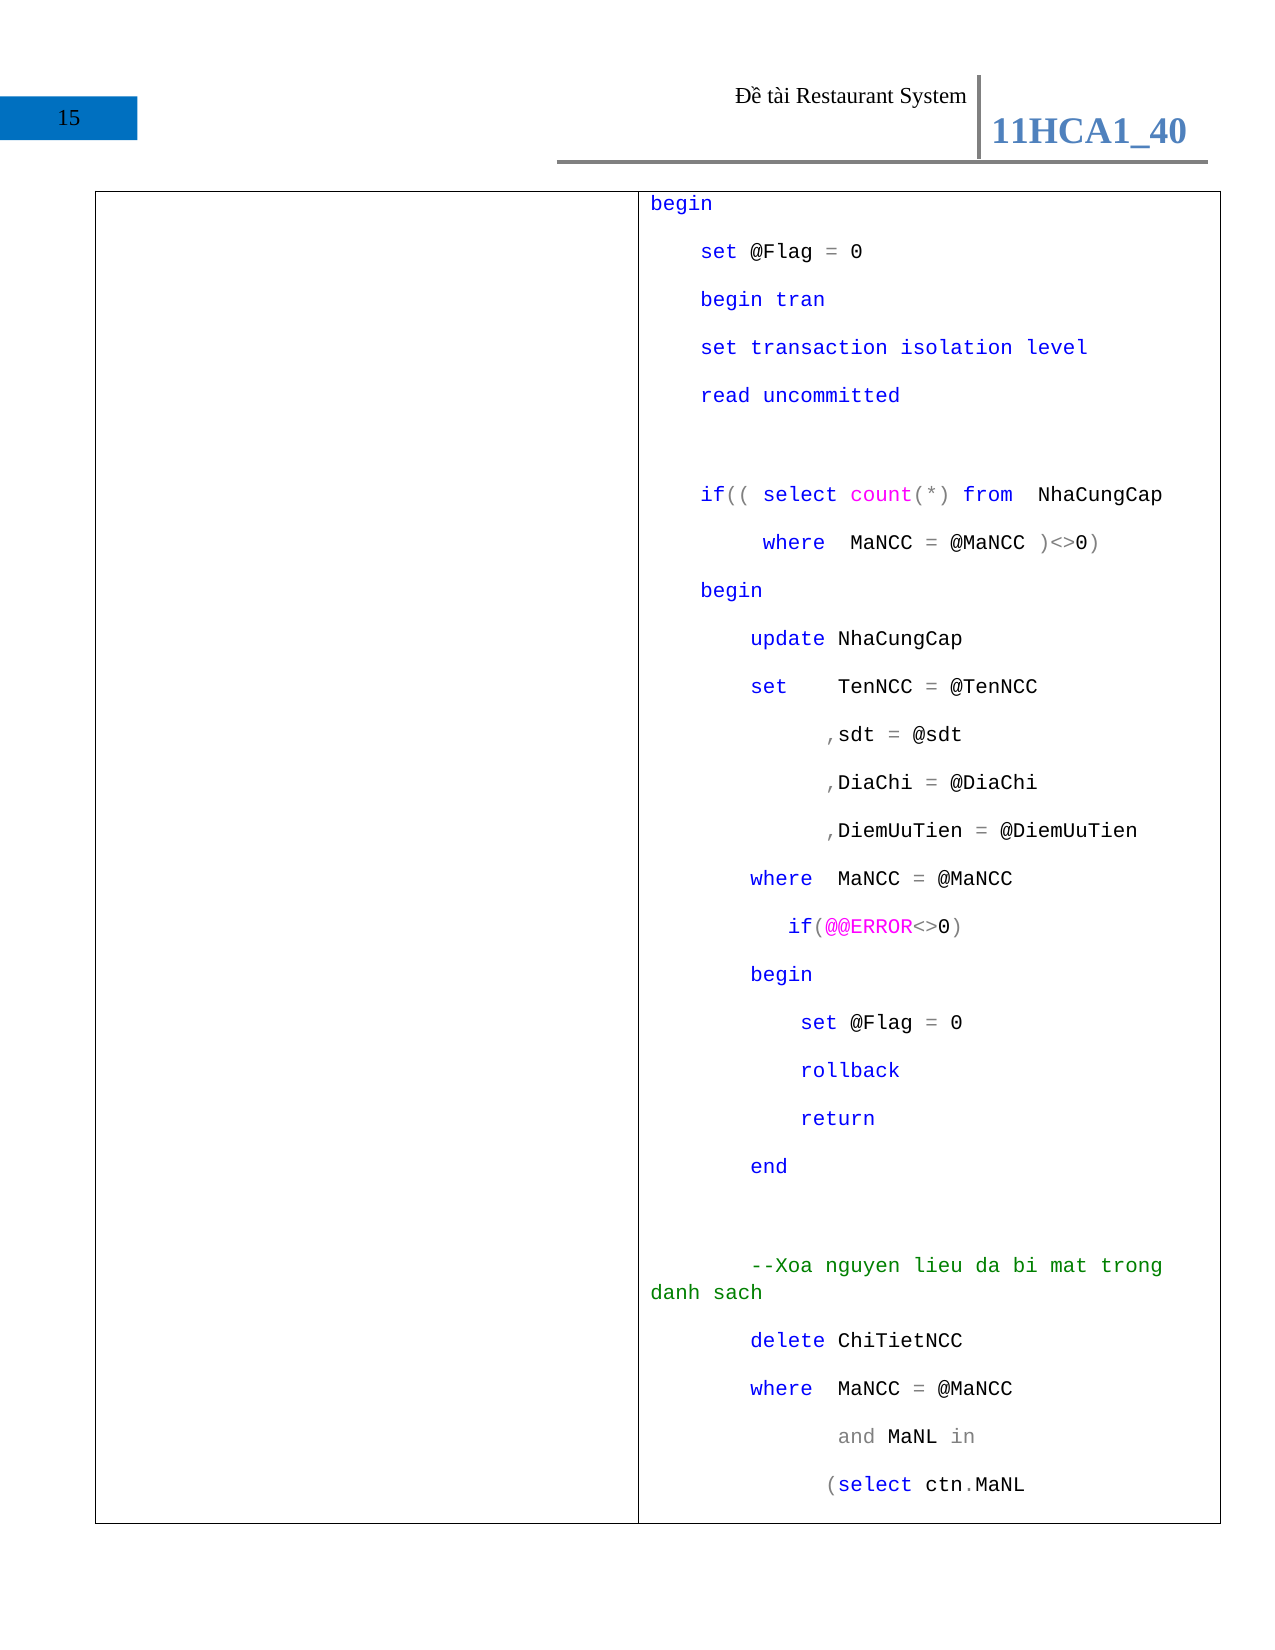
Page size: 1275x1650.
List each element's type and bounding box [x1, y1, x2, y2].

table_cell [639, 192, 1220, 1523]
table_cell [96, 192, 638, 1523]
